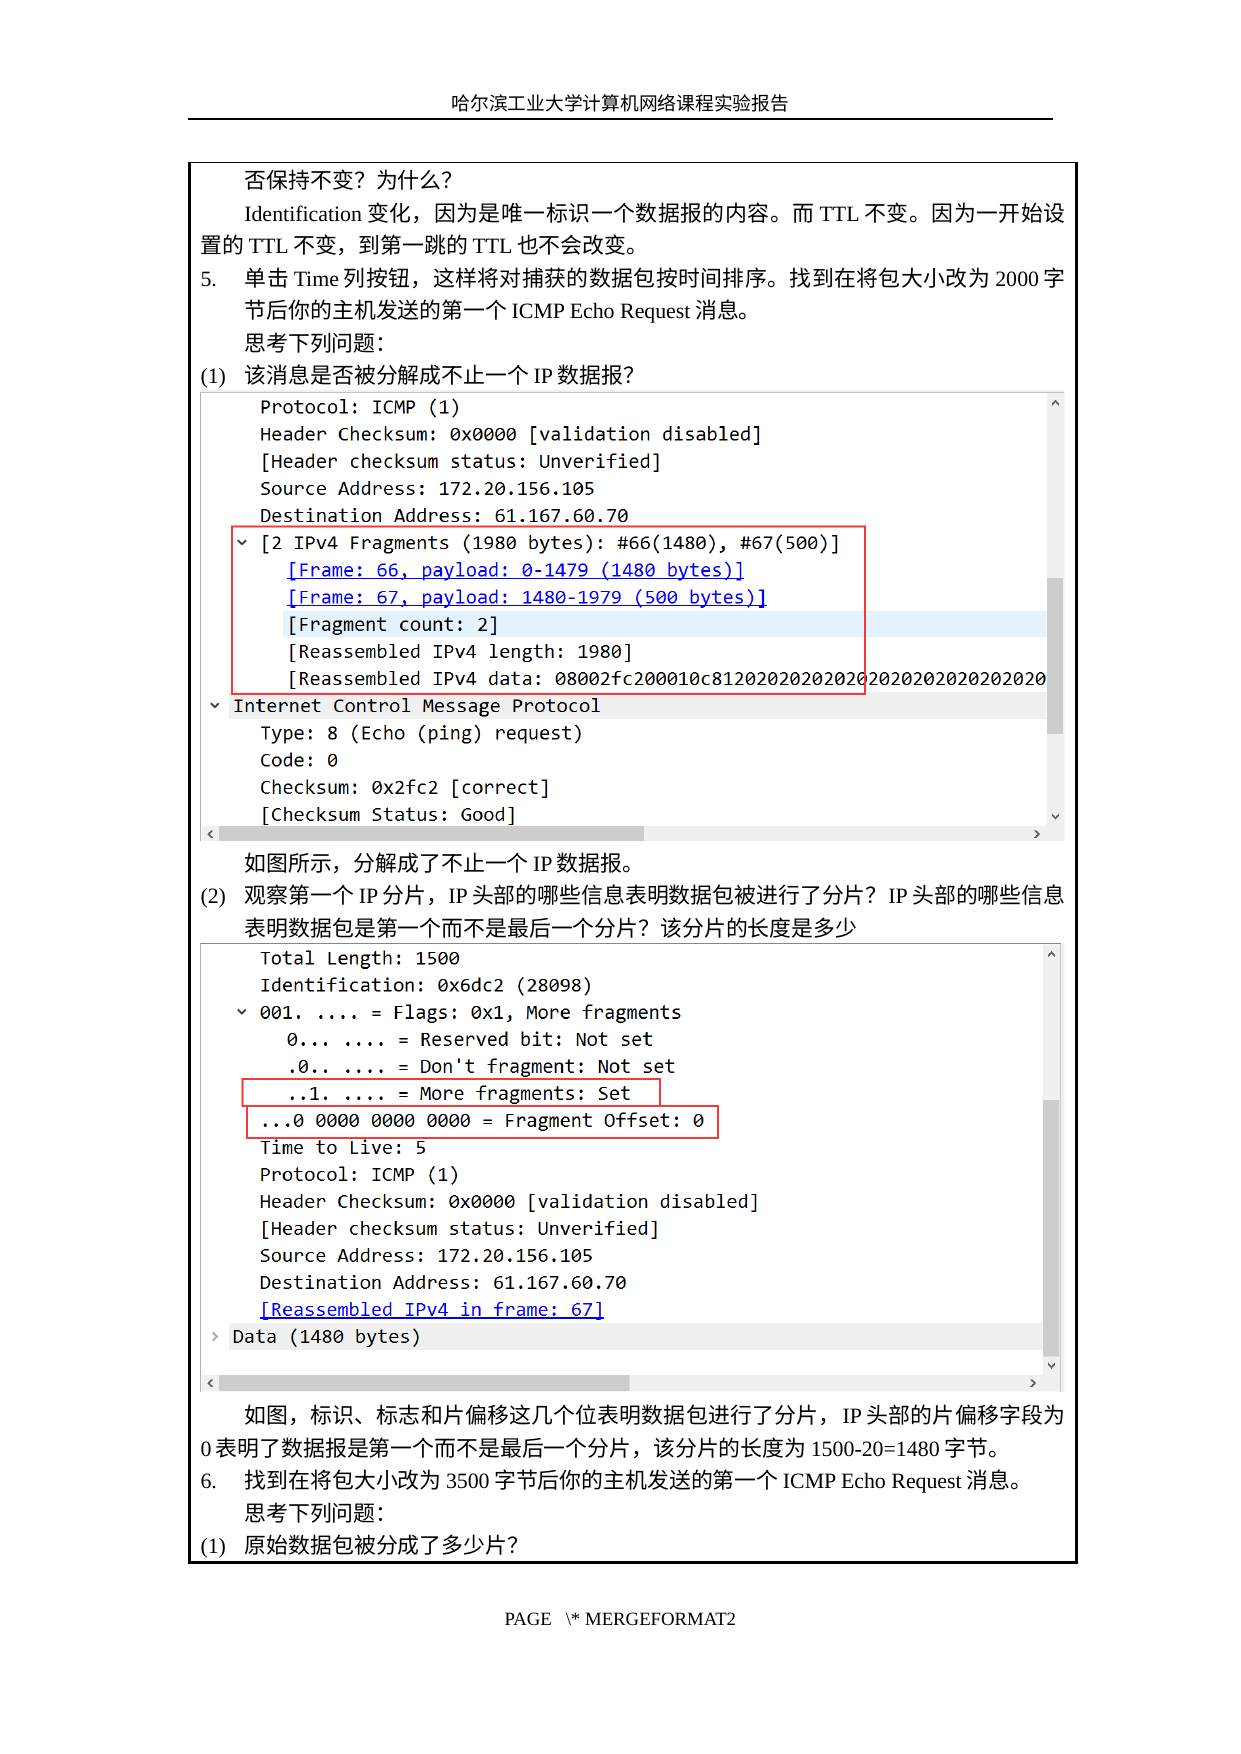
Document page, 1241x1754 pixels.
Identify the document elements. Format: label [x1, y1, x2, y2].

table_cell [191, 163, 1075, 1561]
picture [200, 943, 1065, 1392]
picture [200, 390, 1065, 841]
